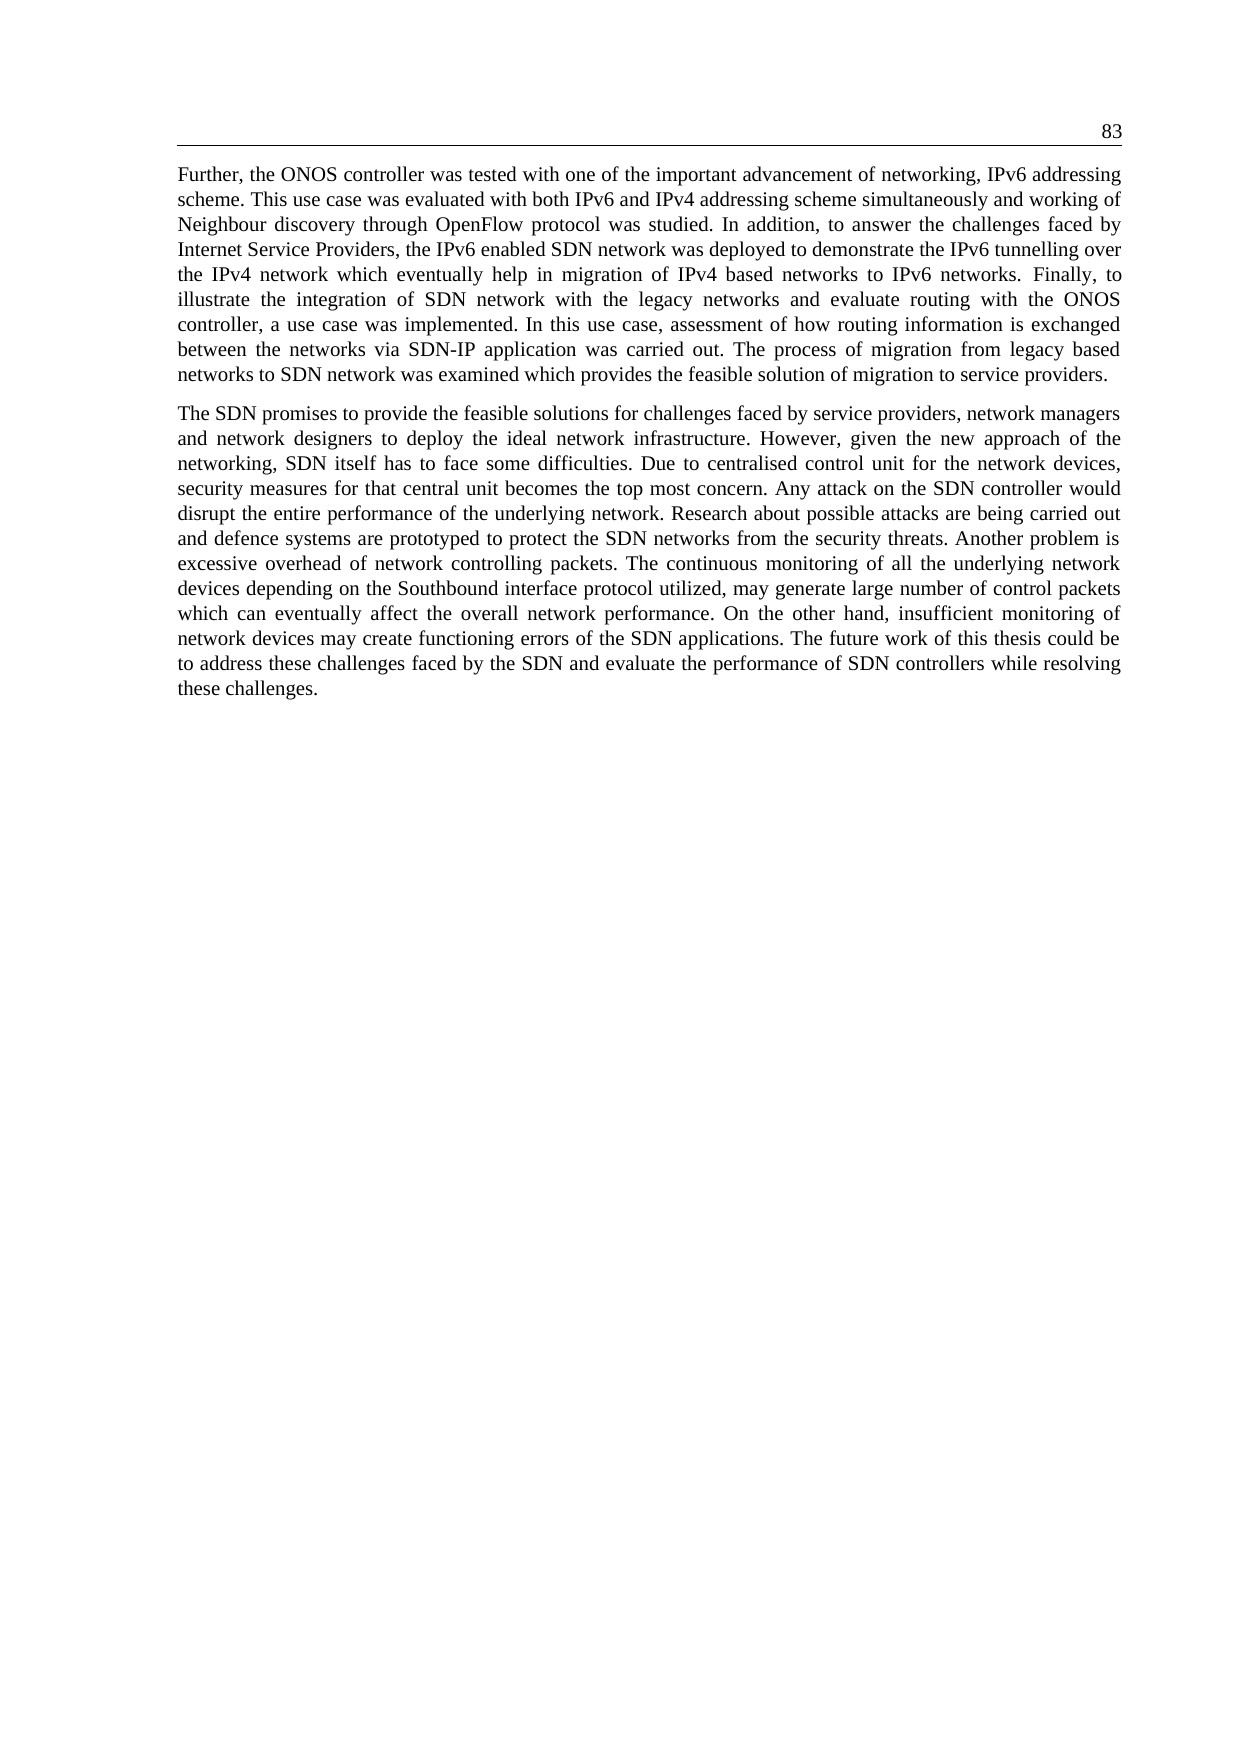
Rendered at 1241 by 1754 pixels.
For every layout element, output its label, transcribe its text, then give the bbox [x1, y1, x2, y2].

text The SDN promises to provide the feasible solutions for challenges faced by service providers, network managers and network designers to deploy the ideal network infrastructure. However, given the new approach of the networking, SDN itself has to face some difficulties. Due to centralised control unit for the network devices, security measures for that central unit becomes the top most concern. Any attack on the SDN controller would disrupt the entire performance of the underlying network. Research about possible attacks are being carried out and defence systems are prototyped to protect the SDN networks from the security threats. Another problem is excessive overhead of network controlling packets. The continuous monitoring of all the underlying network devices depending on the Southbound interface protocol utilized, may generate large number of control packets which can eventually affect the overall network performance. On the other hand, insufficient monitoring of network devices may create functioning errors of the SDN applications. The future work of this thesis could be to address these challenges faced by the SDN and evaluate the performance of SDN controllers while resolving these challenges. [177, 400, 1122, 700]
text Further, the ONOS controller was tested with one of the important advancement of networking, IPv6 addressing scheme. This use case was evaluated with both IPv6 and IPv4 addressing scheme simultaneously and working of Neighbour discovery through OpenFlow protocol was studied. In addition, to answer the challenges faced by Internet Service Providers, the IPv6 enabled SDN network was deployed to demonstrate the IPv6 tunnelling over the IPv4 network which eventually help in migration of IPv4 based networks to IPv6 networks. Finally, to illustrate the integration of SDN network with the legacy networks and evaluate routing with the ONOS controller, a use case was implemented. In this use case, assessment of how routing information is exchanged between the networks via SDN-IP application was carried out. The process of migration from legacy based networks to SDN network was examined which provides the feasible solution of migration to service providers. [177, 161, 1122, 386]
